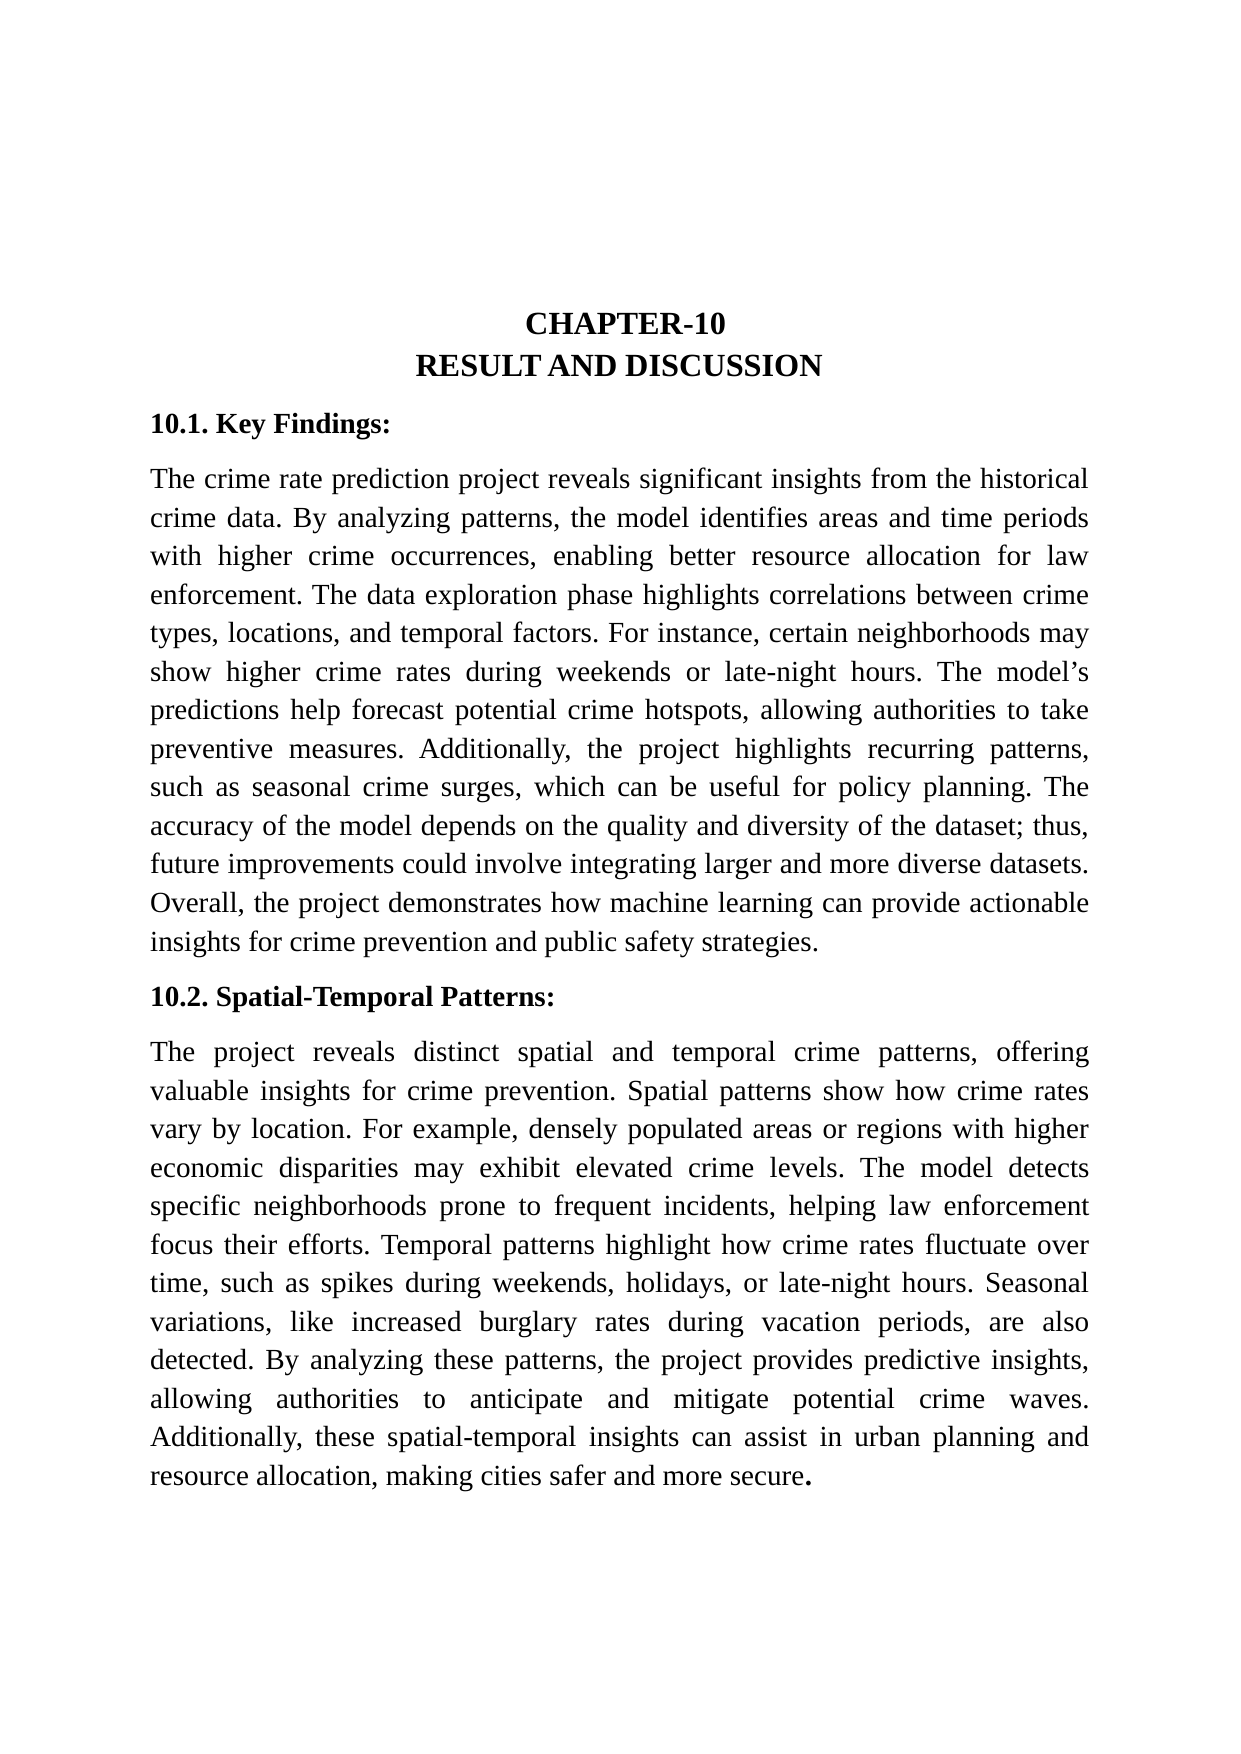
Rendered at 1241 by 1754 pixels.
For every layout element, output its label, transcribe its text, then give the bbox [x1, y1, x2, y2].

text 10.1. Key Findings: [150, 406, 1090, 439]
list CHAPTER-10 [244, 304, 1090, 341]
list RESULT AND DISCUSSION [244, 347, 1090, 384]
text The project reveals distinct spatial and temporal crime patterns, offering valuable insights for crime prevention. Spatial patterns show how crime rates vary by location. For example, densely populated areas or regions with higher economic disparities may exhibit elevated crime levels. The model detects specific neighborhoods prone to frequent incidents, helping law enforcement focus their efforts. Temporal patterns highlight how crime rates fluctuate over time, such as spikes during weekends, holidays, or late-night hours. Seasonal variations, like increased burglary rates during vacation periods, are also detected. By analyzing these patterns, the project provides predictive insights, allowing authorities to anticipate and mitigate potential crime waves. Additionally, these spatial-temporal insights can assist in urban planning and resource allocation, making cities safer and more secure. [150, 1034, 1090, 1492]
text The crime rate prediction project reveals significant insights from the historical crime data. By analyzing patterns, the model identifies areas and time periods with higher crime occurrences, enabling better resource allocation for law enforcement. The data exploration phase highlights correlations between crime types, locations, and temporal factors. For instance, certain neighborhoods may show higher crime rates during weekends or late-night hours. The model’s predictions help forecast potential crime hotspots, allowing authorities to take preventive measures. Additionally, the project highlights recurring patterns, such as seasonal crime surges, which can be useful for policy planning. The accuracy of the model depends on the quality and diversity of the dataset; thus, future improvements could involve integrating larger and more diverse datasets. Overall, the project demonstrates how machine learning can provide actionable insights for crime prevention and public safety strategies. [150, 461, 1090, 957]
text 10.2. Spatial-Temporal Patterns: [150, 979, 1090, 1012]
